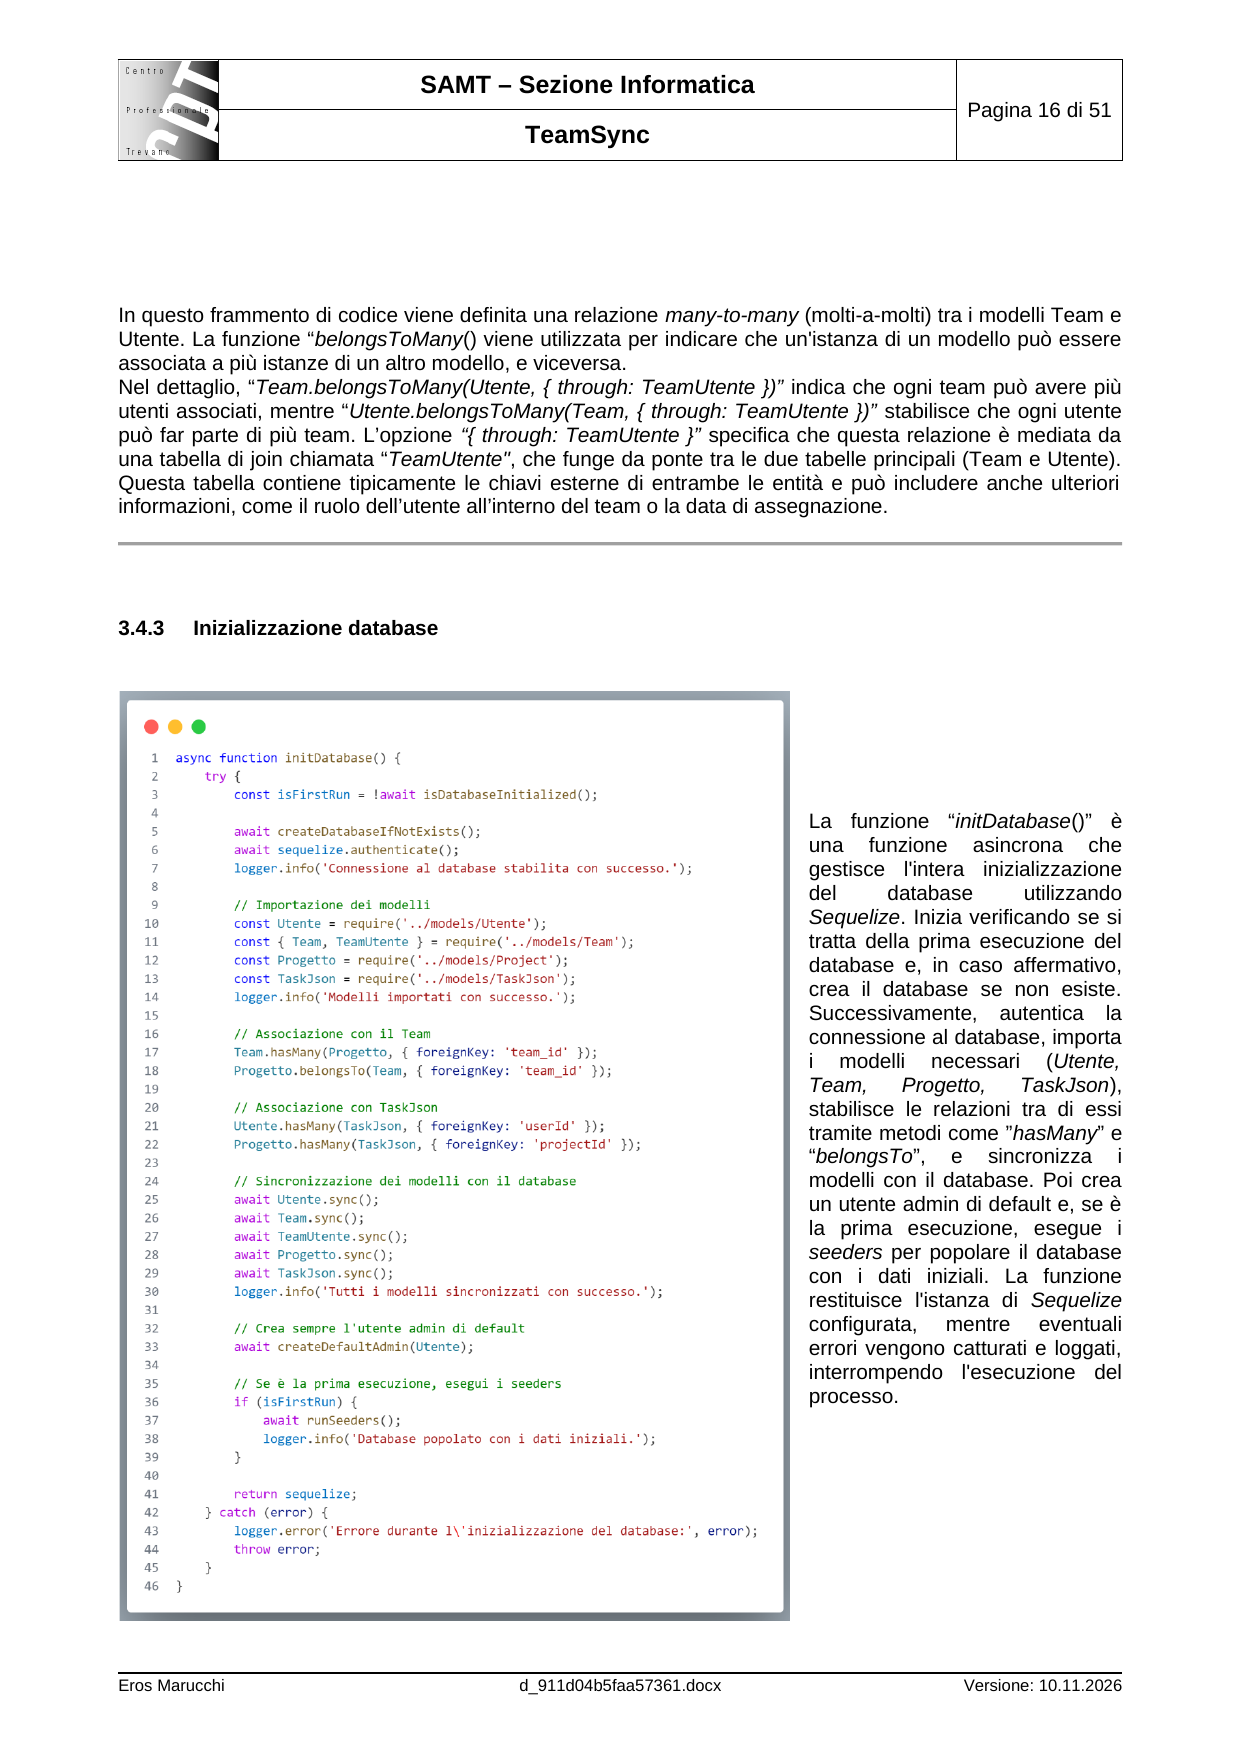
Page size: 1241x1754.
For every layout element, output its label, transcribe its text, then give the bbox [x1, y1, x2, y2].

text Nel dettaglio, “Team.belongsToMany(Utente, { through: TeamUtente })” indica che ogni team può avere più utenti associati, mentre “Utente.belongsToMany(Team, { through: TeamUtente })” stabilisce che ogni utente può far parte di più team. L’opzione “{ through: TeamUtente }” specifica che questa relazione è mediata da una tabella di join chiamata “TeamUtente", che funge da ponte tra le due tabelle principali (Team e Utente). Questa tabella contiene tipicamente le chiavi esterne di entrambe le entità e può includere anche ulteriori informazioni, come il ruolo dell’utente all’interno del team o la data di assegnazione. [118, 374, 1122, 518]
picture [118, 882, 794, 1431]
text In questo frammento di codice viene definita una relazione many-to-many (molti-a-molti) tra i modelli Team e Utente. La funzione “belongsToMany() viene utilizzata per indicare che un'istanza di un modello può essere associata a più istanze di un altro modello, e viceversa. [118, 303, 1122, 374]
subtitle Inizializzazione database [118, 616, 1122, 640]
text La funzione “initDatabase()” è una funzione asincrona che gestisce l'intera inizializzazione del database utilizzando Sequelize. Inizia verificando se si tratta della prima esecuzione del database e, in caso affermativo, crea il database se non esiste. Successivamente, autentica la connessione al database, importa i modelli necessari (Utente, Team, Progetto, TaskJson), stabilisce le relazioni tra di essi tramite metodi come ”hasMany” e “belongsTo”, e sincronizza i modelli con il database. Poi crea un utente admin di default e, se è la prima esecuzione, esegue i seeders per popolare il database con i dati iniziali. La funzione restituisce l'istanza di Sequelize configurata, mentre eventuali errori vengono catturati e loggati, interrompendo l'esecuzione del processo. [118, 809, 1122, 1240]
picture [118, 60, 219, 160]
